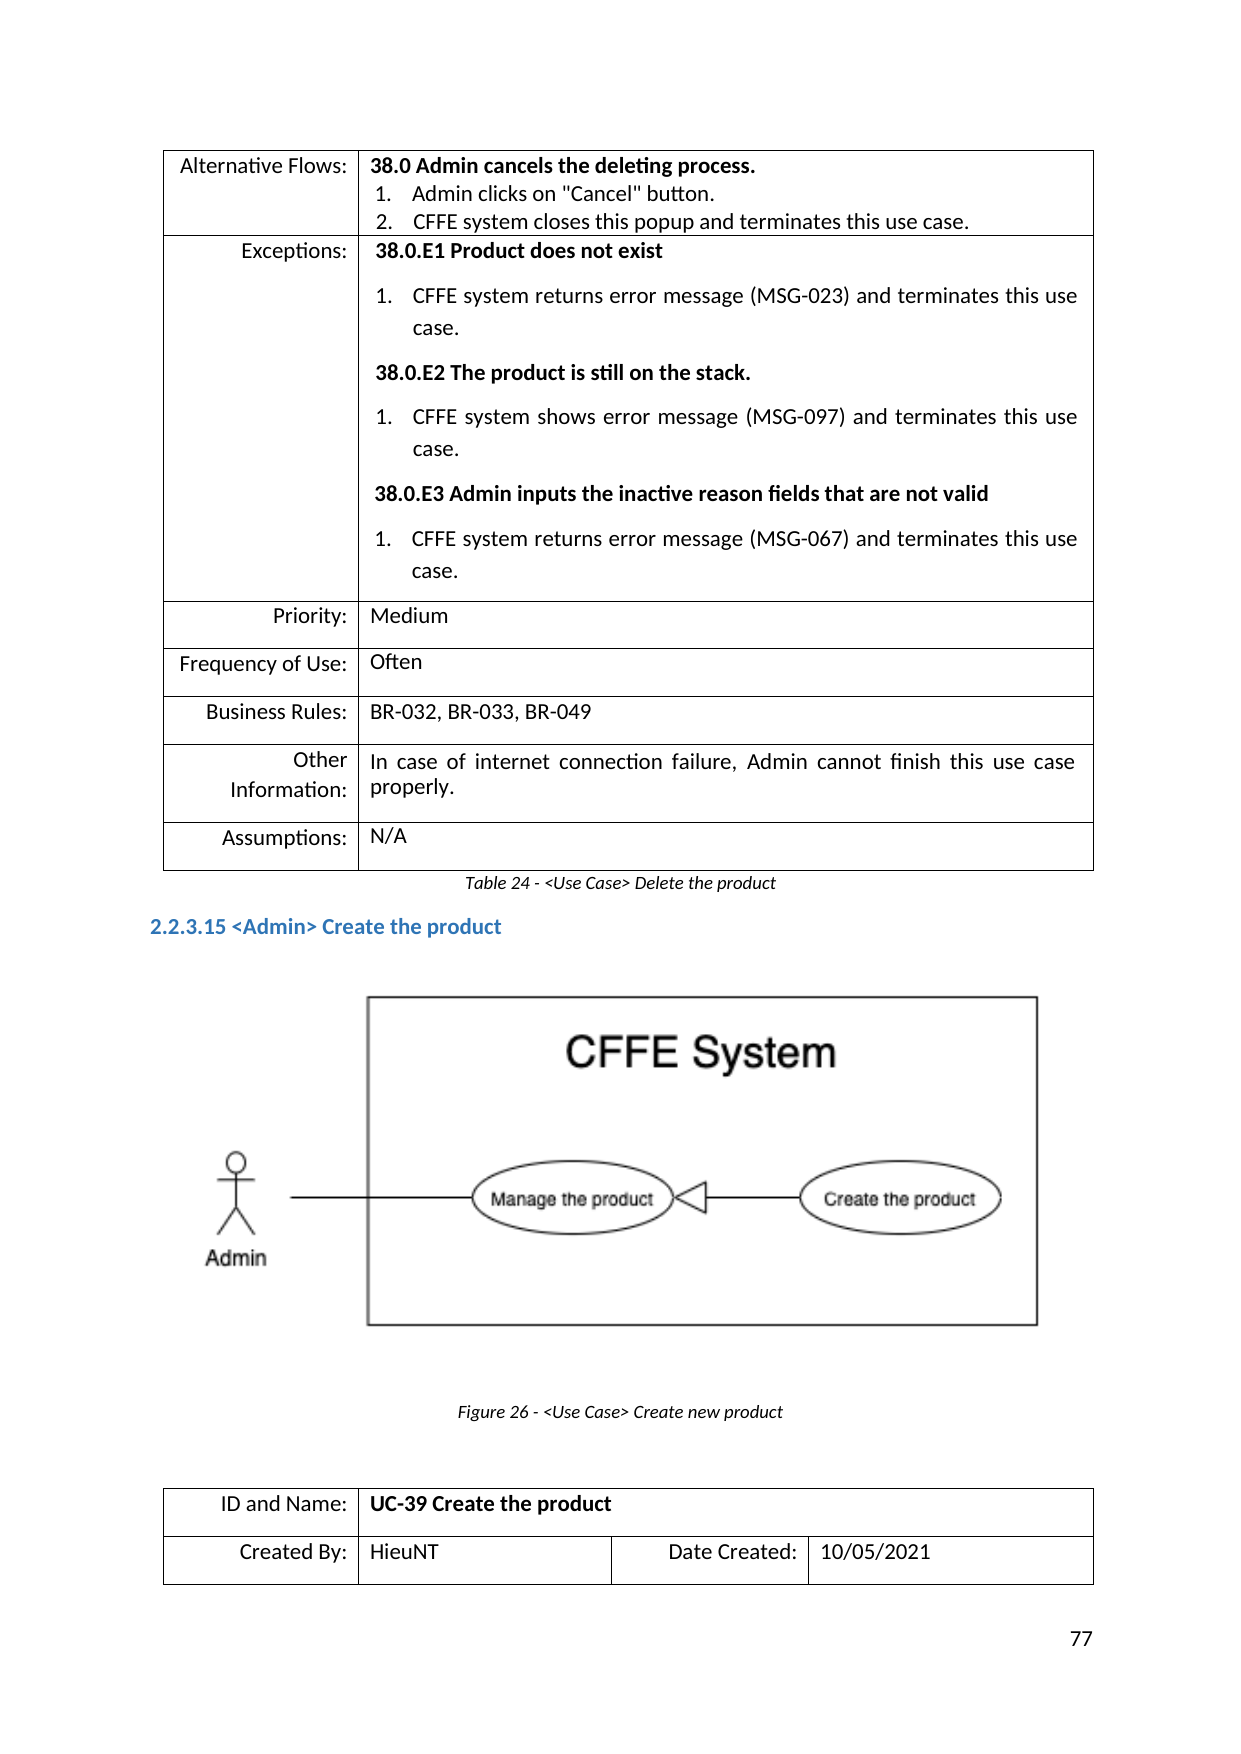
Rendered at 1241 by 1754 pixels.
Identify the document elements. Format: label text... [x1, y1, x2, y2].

table_cell HieuNT [359, 1537, 611, 1584]
table_cell Created By: [164, 1537, 358, 1584]
table_cell Date Created: [612, 1537, 808, 1584]
table_cell Priority: [164, 602, 358, 648]
table_cell Business Rules: [164, 697, 358, 744]
table_cell 10/05/2021 [809, 1537, 1093, 1584]
table_cell In case of internet connection failure, Admin cannot finish this use case properly. [359, 745, 1093, 822]
table_cell BR-032, BR-033, BR-049 [359, 697, 1093, 744]
subtitle 2.2.3.15 <Admin> Create the product [150, 912, 1093, 940]
table_header ID and Name: [164, 1489, 358, 1536]
table_cell Medium [359, 602, 1093, 648]
text Table 24 - <Use Case> Delete the product [150, 871, 1093, 894]
table_cell Exceptions: [164, 236, 358, 601]
table_cell Often [359, 649, 1093, 696]
picture [150, 942, 1093, 1381]
table_cell Alternative Flows: [164, 151, 358, 235]
table_cell 38.0 Admin cancels the deleting process. Admin clicks on "Cancel" button. CFFE system closes this popup and terminates this use case. [359, 151, 1093, 235]
table_cell Assumptions: [164, 823, 358, 870]
table_cell Other Information: [164, 745, 358, 822]
text Figure 26 - <Use Case> Create new product [150, 1400, 1093, 1423]
table_cell 38.0.E1 Product does not exist CFFE system returns error message (MSG-023) and terminates this use case. 38.0.E2 The product is still on the stack. CFFE system shows error message (MSG-097) and terminates this use case. 38.0.E3 Admin inputs the inactive reason fields that are not valid CFFE system returns error message (MSG-067) and terminates this use case. [359, 236, 1093, 601]
table_cell N/A [359, 823, 1093, 870]
table_header UC-39 Create the product [359, 1489, 1093, 1536]
table_cell Frequency of Use: [164, 649, 358, 696]
